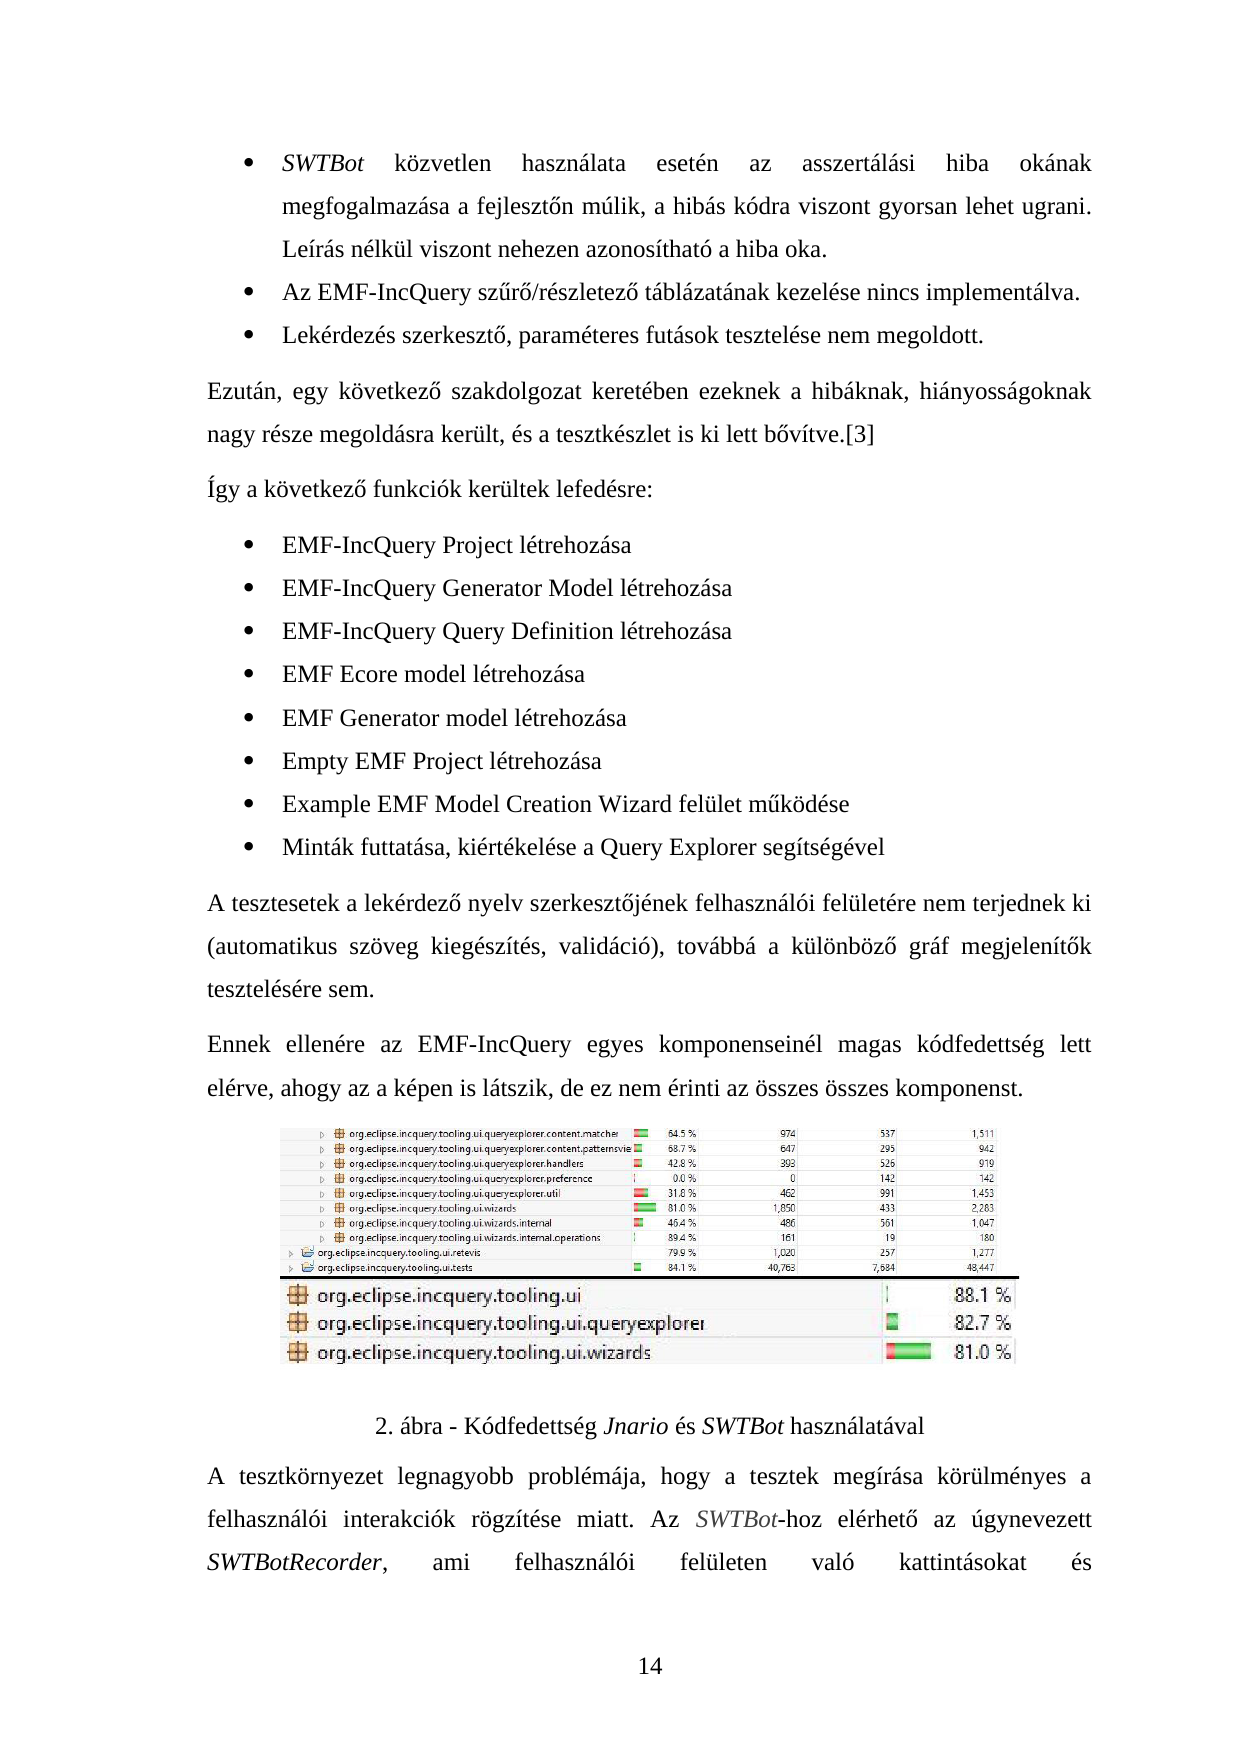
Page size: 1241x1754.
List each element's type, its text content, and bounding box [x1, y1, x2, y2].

text Így a következő funkciók kerültek lefedésre: [207, 474, 1092, 503]
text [207, 1461, 1092, 1576]
list Lekérdezés szerkesztő, paraméteres futások tesztelése nem megoldott. [244, 320, 1092, 349]
list Az EMF-IncQuery szűrő/részletező táblázatának kezelése nincs implementálva. [244, 277, 1092, 306]
list Empty EMF Project létrehozása [244, 746, 1092, 774]
list EMF Ecore model létrehozása [244, 659, 1092, 688]
list EMF Generator model létrehozása [244, 703, 1092, 731]
text A tesztesetek a lekérdező nyelv szerkesztőjének felhasználói felületére nem terjednek ki (automatikus szöveg kiegészítés, validáció), továbbá a különböző gráf megjelenítők tesztelésére sem. [207, 888, 1092, 1003]
list SWTBot közvetlen használata esetén az asszertálási hiba okának megfogalmazása a fejlesztőn múlik, a hibás kódra viszont gyorsan lehet ugrani. Leírás nélkül viszont nehezen azonosítható a hiba oka. [244, 148, 1092, 263]
list Example EMF Model Creation Wizard felület működése [244, 789, 1092, 818]
text Ennek ellenére az EMF-IncQuery egyes komponenseinél magas kódfedettség lett elérve, ahogy az a képen is látszik, de ez nem érinti az összes összes komponenst. [207, 1029, 1092, 1101]
list EMF-IncQuery Generator Model létrehozása [244, 573, 1092, 602]
list Minták futtatása, kiértékelése a Query Explorer segítségével [244, 832, 1092, 861]
text Ezután, egy következő szakdolgozat keretében ezeknek a hibáknak, hiányosságoknak nagy része megoldásra került, és a tesztkészlet is ki lett bővítve.[3] [207, 376, 1092, 448]
list EMF-IncQuery Query Definition létrehozása [244, 616, 1092, 645]
list EMF-IncQuery Project létrehozása [244, 530, 1092, 559]
